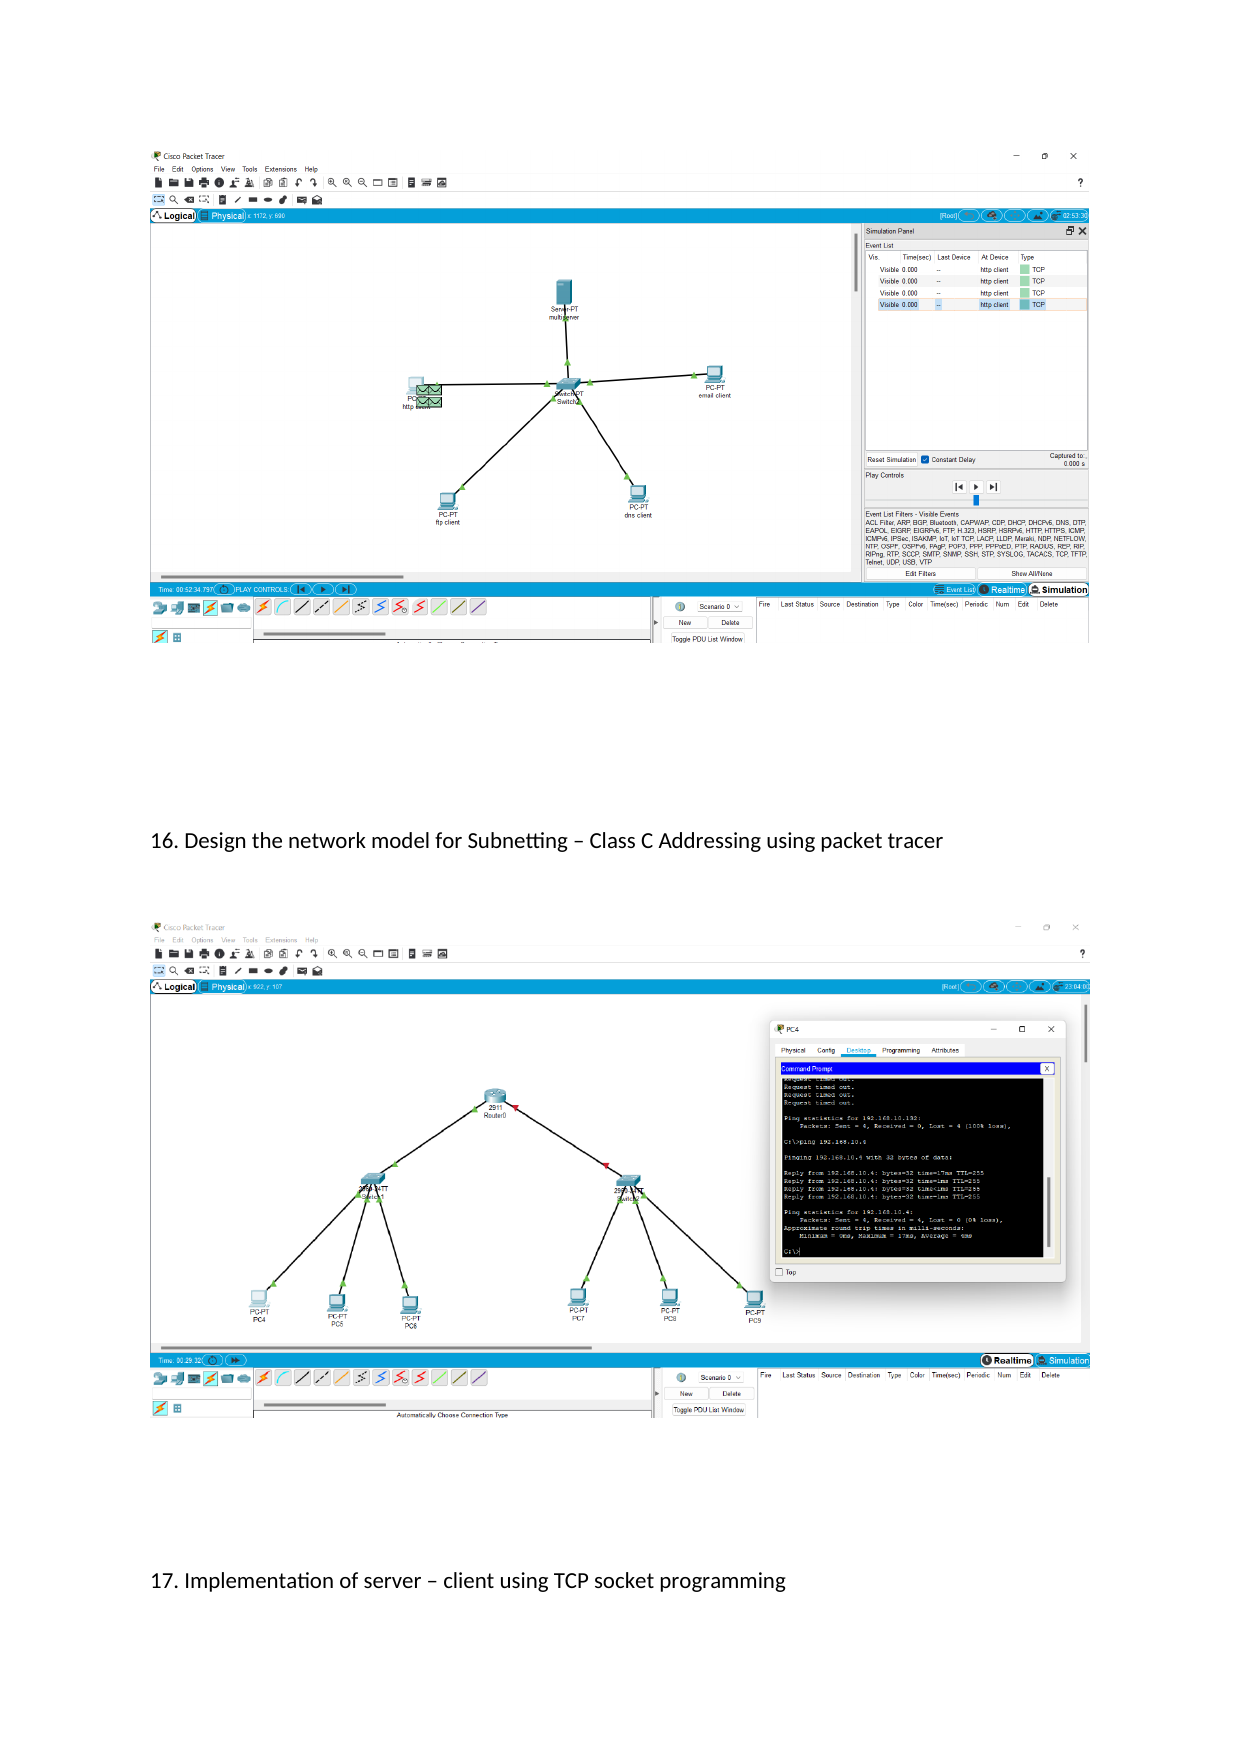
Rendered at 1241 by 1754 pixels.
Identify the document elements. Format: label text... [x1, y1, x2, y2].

picture [980, 585, 988, 593]
picture [150, 920, 1090, 1418]
picture [150, 150, 1089, 643]
picture [1039, 1357, 1045, 1364]
text 17. Implementation of server – client using TCP socket programming [150, 1566, 1090, 1594]
text 16. Design the network model for Subnetting – Class C Addressing using packet tracer [150, 826, 1090, 854]
picture [990, 983, 997, 989]
picture [988, 212, 995, 218]
